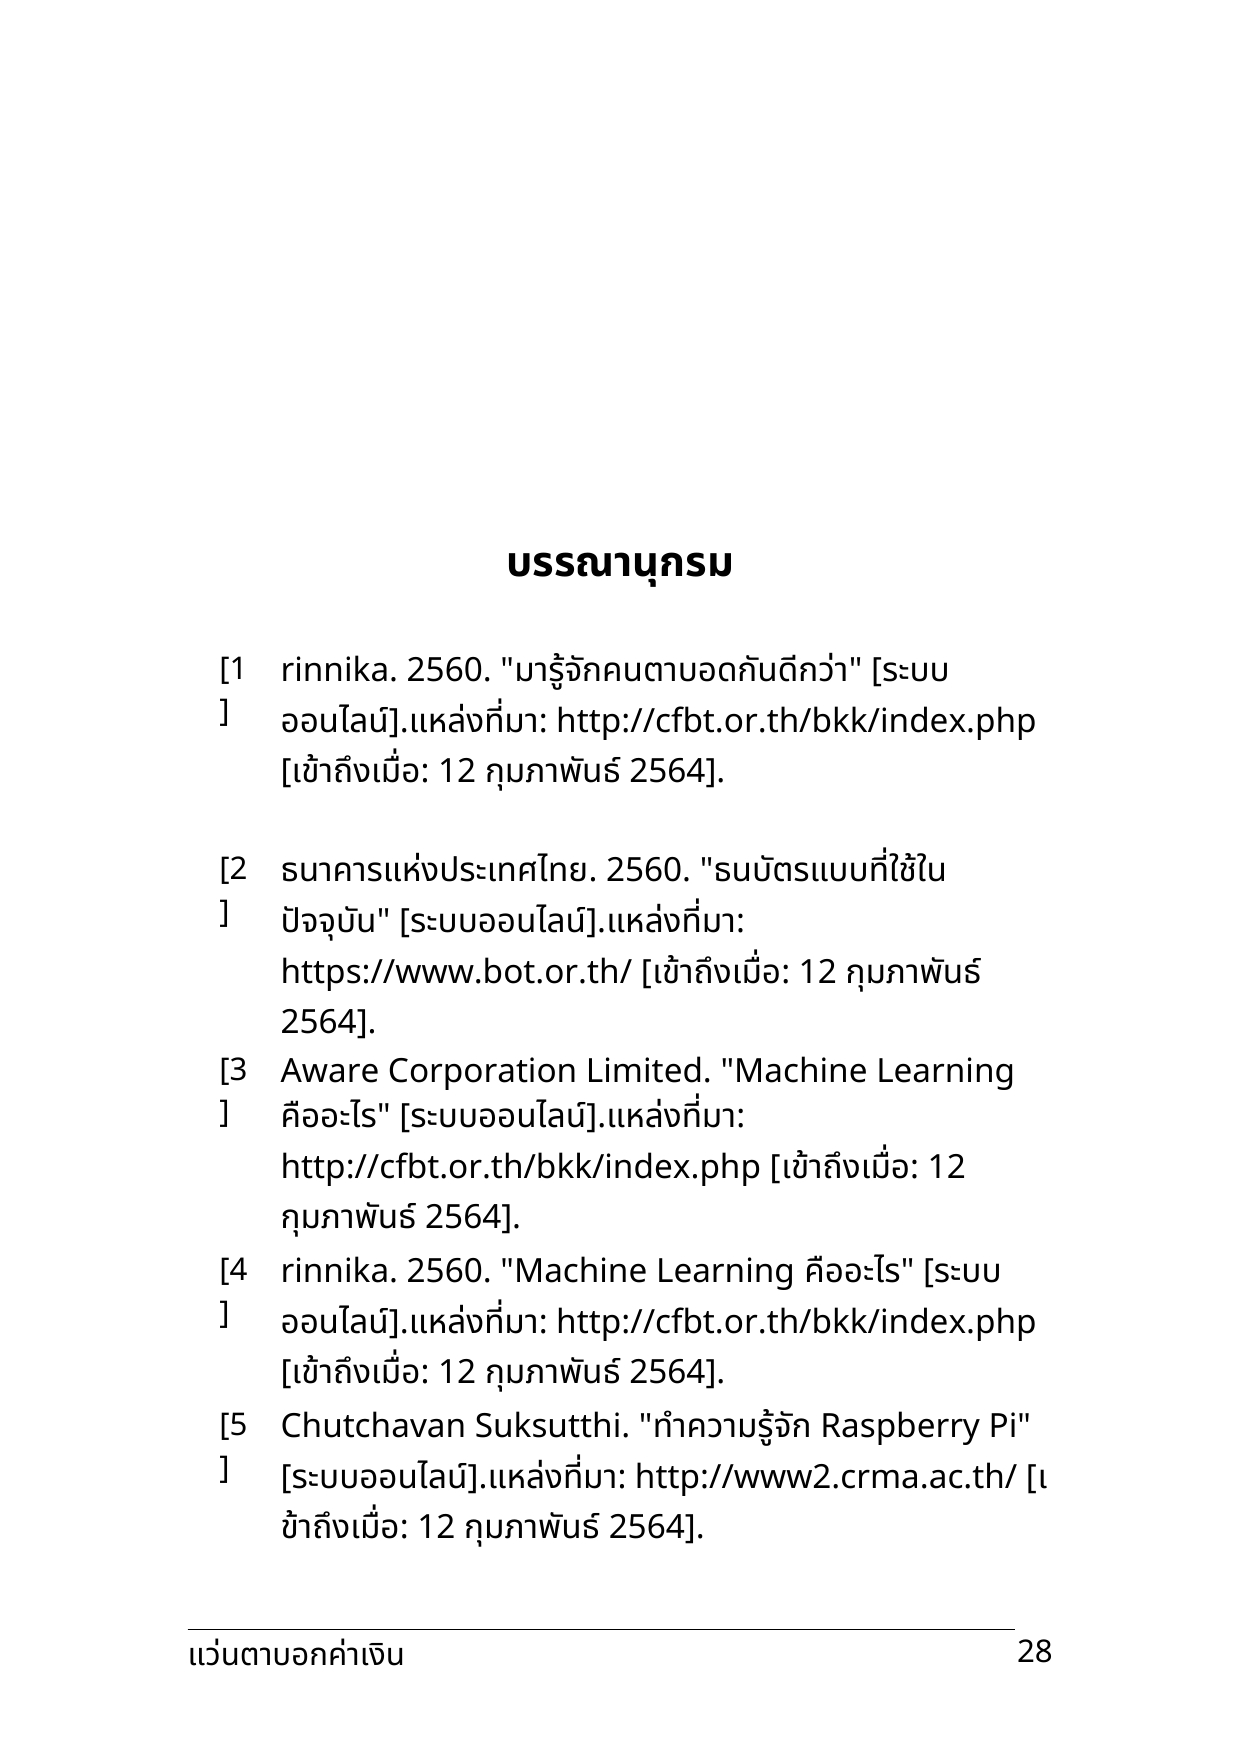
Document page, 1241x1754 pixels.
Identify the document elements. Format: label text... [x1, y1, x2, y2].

table_cell Aware Corporation Limited. "Machine Learning คืออะไร" [ระบบออนไลน์].แหล่งที่มา: http://cfbt.or.th/bkk/index.php [เข้าถึงเมื่อ: 12 กุมภาพันธ์ 2564]. [249, 1045, 1053, 1246]
table_cell rinnika. 2560. "Machine Learning คืออะไร" [ระบบออนไลน์].แหล่งที่มา: http://cfbt.or.th/bkk/index.php [เข้าถึงเมื่อ: 12 กุมภาพันธ์ 2564]. [249, 1246, 1053, 1401]
table_header rinnika. 2560. "มารู้จักคนตาบอดกันดีกว่า" [ระบบออนไลน์].แหล่งที่มา: http://cfbt.or.th/bkk/index.php [เข้าถึงเมื่อ: 12 กุมภาพันธ์ 2564]. [249, 644, 1053, 845]
text บรรณานุกรม [187, 532, 1053, 595]
table_header [1] [188, 644, 249, 845]
table_cell [4] [188, 1246, 249, 1401]
table_cell ธนาคารแห่งประเทศไทย. 2560. "ธนบัตรแบบที่ใช้ในปัจจุบัน" [ระบบออนไลน์].แหล่งที่มา: https://www.bot.or.th/ [เข้าถึงเมื่อ: 12 กุมภาพันธ์ 2564]. [249, 845, 1053, 1045]
table_cell [5] [188, 1401, 249, 1556]
table_cell Chutchavan Suksutthi. "ทำความรู้จัก Raspberry Pi" [ระบบออนไลน์].แหล่งที่มา: http://www2.crma.ac.th/ [เข้าถึงเมื่อ: 12 กุมภาพันธ์ 2564]. [249, 1401, 1053, 1556]
table_cell [3] [188, 1045, 249, 1246]
table_cell [2] [188, 845, 249, 1045]
